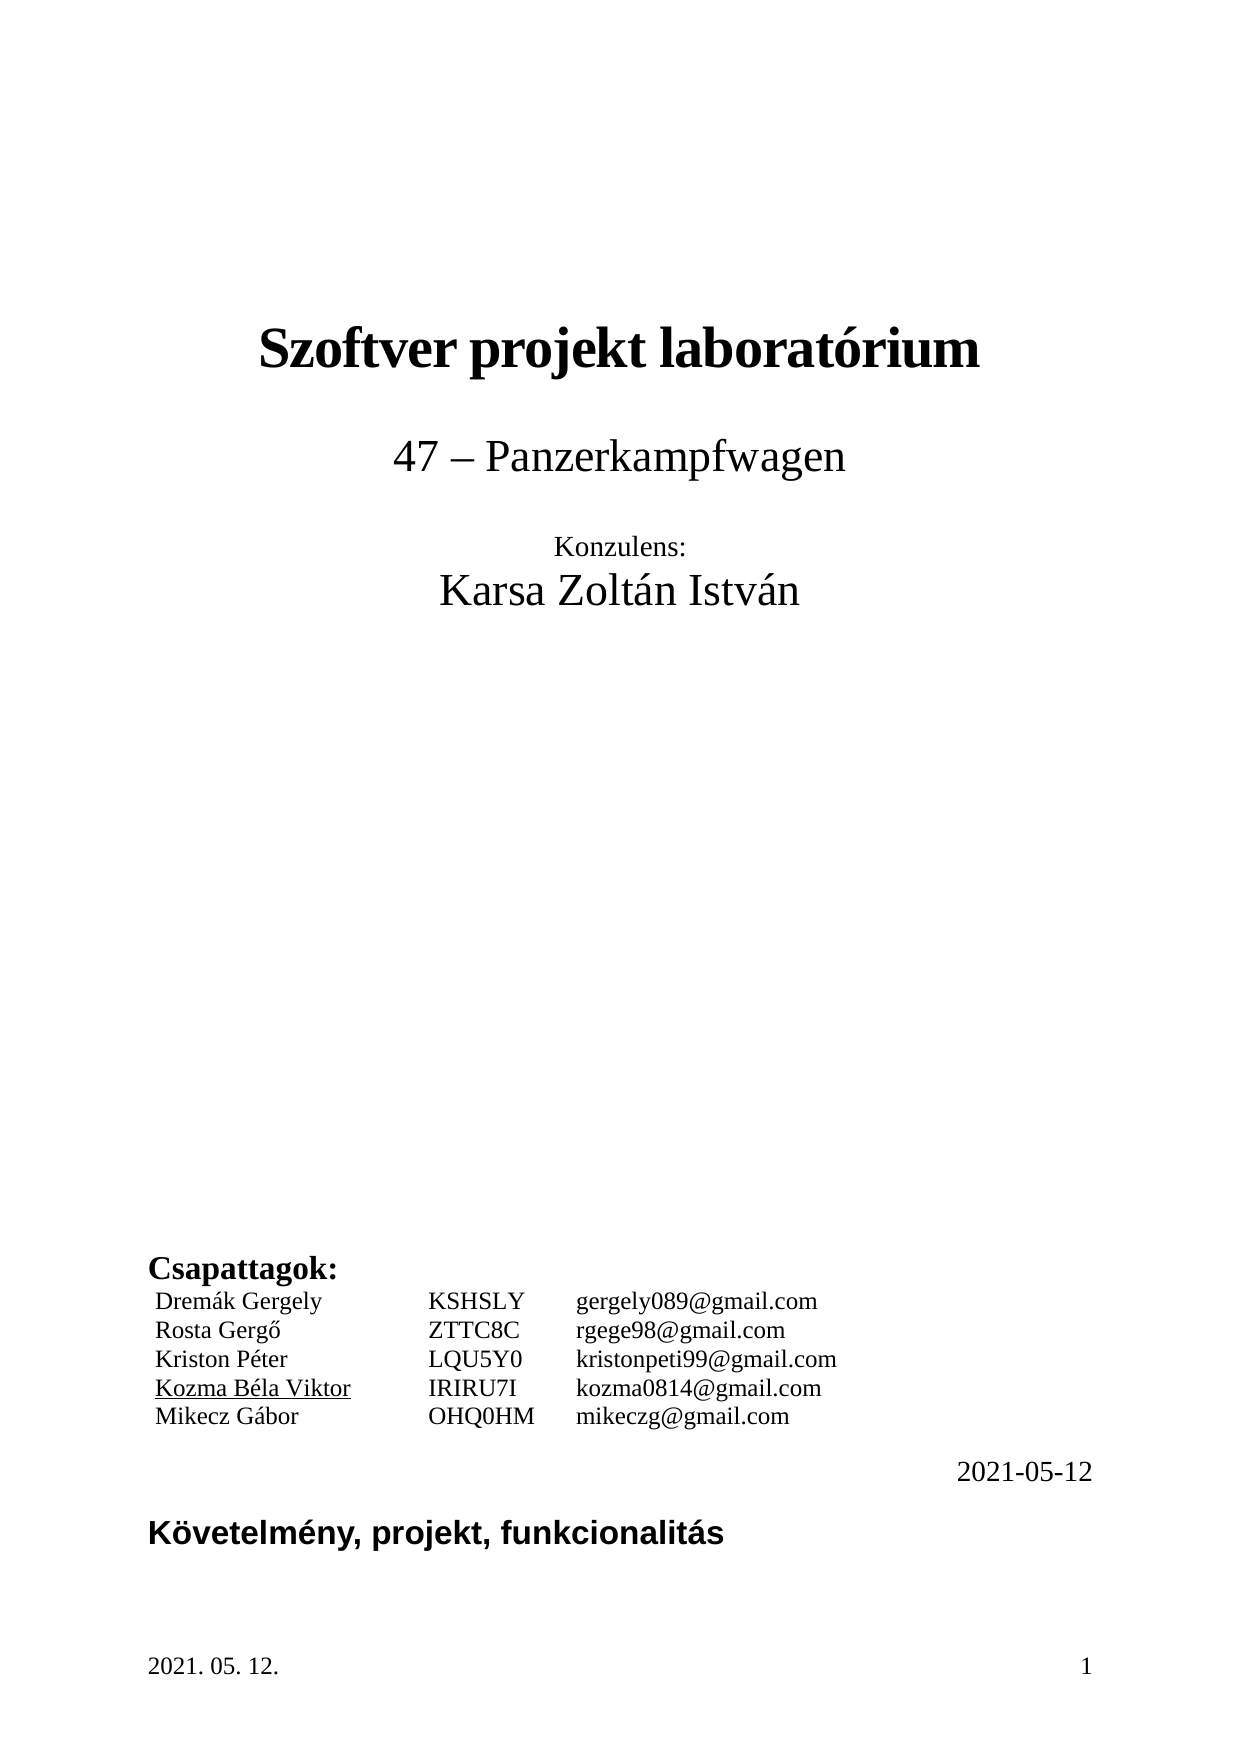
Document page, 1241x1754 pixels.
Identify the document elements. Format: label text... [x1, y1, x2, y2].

table_cell LQU5Y0 [421, 1344, 568, 1373]
table_cell IRIRU7I OHQ0HM [421, 1373, 568, 1430]
text 2021-05-12 [148, 1454, 1093, 1488]
table_cell Rosta Gergő [148, 1315, 421, 1344]
text Karsa Zoltán István [148, 563, 1093, 616]
table_cell ZTTC8C [421, 1315, 568, 1344]
table_cell Kozma Béla Viktor Mikecz Gábor [148, 1373, 421, 1430]
table_header gergely089@gmail.com [569, 1286, 1011, 1315]
text Csapattagok: [148, 1248, 1093, 1286]
table_cell Kriston Péter [148, 1344, 421, 1373]
subtitle Követelmény, projekt, funkcionalitás [148, 1513, 1093, 1551]
table_header Dremák Gergely [148, 1286, 421, 1315]
text 47 – Panzerkampfwagen [148, 428, 1093, 481]
table_cell kristonpeti99@gmail.com [569, 1344, 1011, 1373]
table_cell kozma0814@gmail.com mikeczg@gmail.com [569, 1373, 1011, 1430]
table_header KSHSLY [421, 1286, 568, 1315]
title Szoftver projekt laboratórium [148, 313, 1093, 380]
text Konzulens: [148, 529, 1093, 563]
table_cell rgege98@gmail.com [569, 1315, 1011, 1344]
